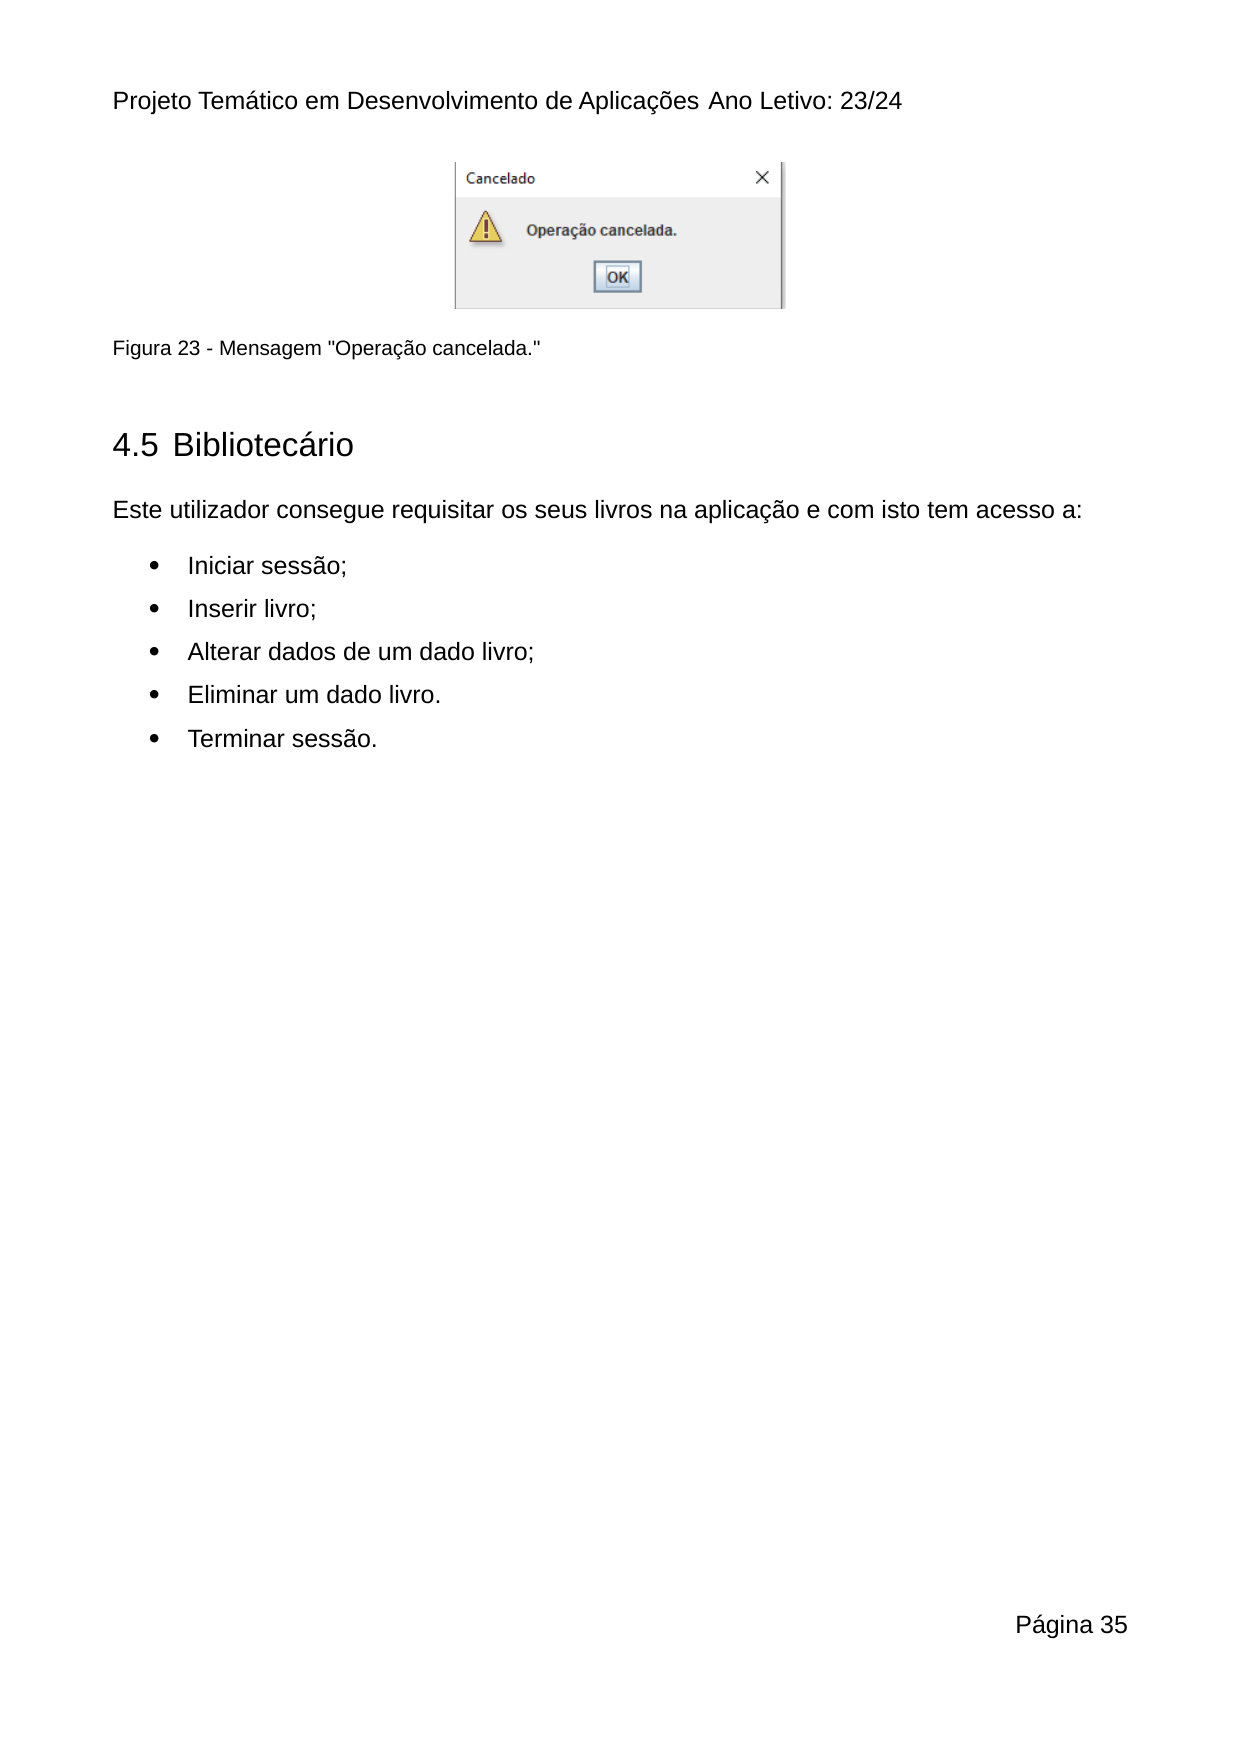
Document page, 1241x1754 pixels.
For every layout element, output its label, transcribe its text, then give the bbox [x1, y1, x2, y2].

picture [454, 162, 786, 309]
text Este utilizador consegue requisitar os seus livros na aplicação e com isto tem acesso a: [112, 495, 1128, 524]
list Terminar sessão. [150, 724, 1128, 752]
list Alterar dados de um dado livro; [150, 637, 1128, 666]
subtitle Bibliotecário [112, 425, 1128, 463]
list Iniciar sessão; [150, 551, 1128, 579]
list Eliminar um dado livro. [150, 680, 1128, 709]
list Inserir livro; [150, 594, 1128, 623]
text Figura 23 - Mensagem "Operação cancelada." [112, 335, 1128, 359]
